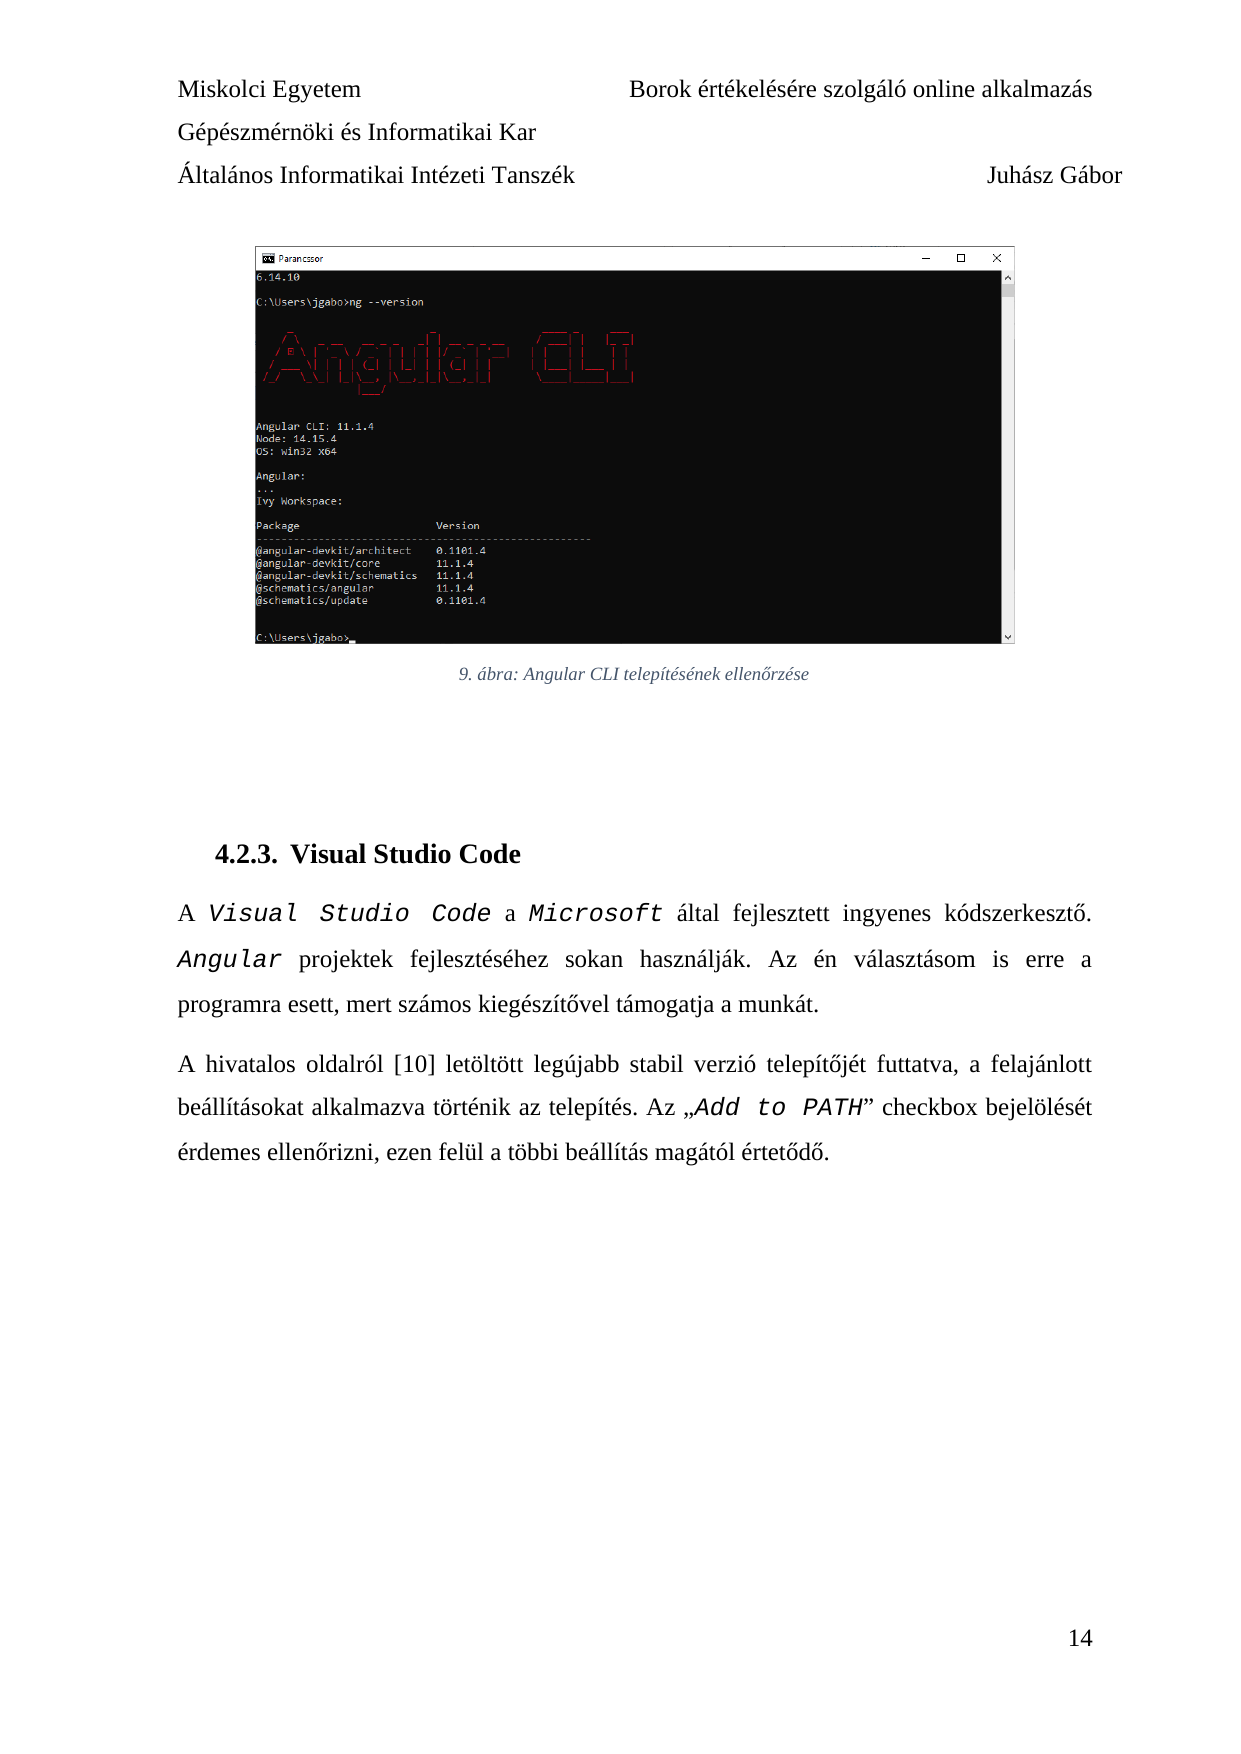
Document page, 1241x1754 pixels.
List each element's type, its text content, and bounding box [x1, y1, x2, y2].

subtitle Visual Studio Code [215, 837, 1092, 869]
text A hivatalos oldalról [10] letöltött legújabb stabil verzió telepítőjét futtatva, a felajánlott beállításokat alkalmazva történik az telepítés. Az „Add to PATH” checkbox bejelölését érdemes ellenőrizni, ezen felül a többi beállítás magától értetődő. [177, 1049, 1092, 1166]
picture [255, 246, 1015, 644]
text 9. ábra: Angular CLI telepítésének ellenőrzése [177, 662, 1092, 684]
text A Visual Studio Code a Microsoft által fejlesztett ingyenes kódszerkesztő. Angular projektek fejlesztéséhez sokan használják. Az én választásom is erre a programra esett, mert számos kiegészítővel támogatja a munkát. [177, 898, 1092, 1018]
